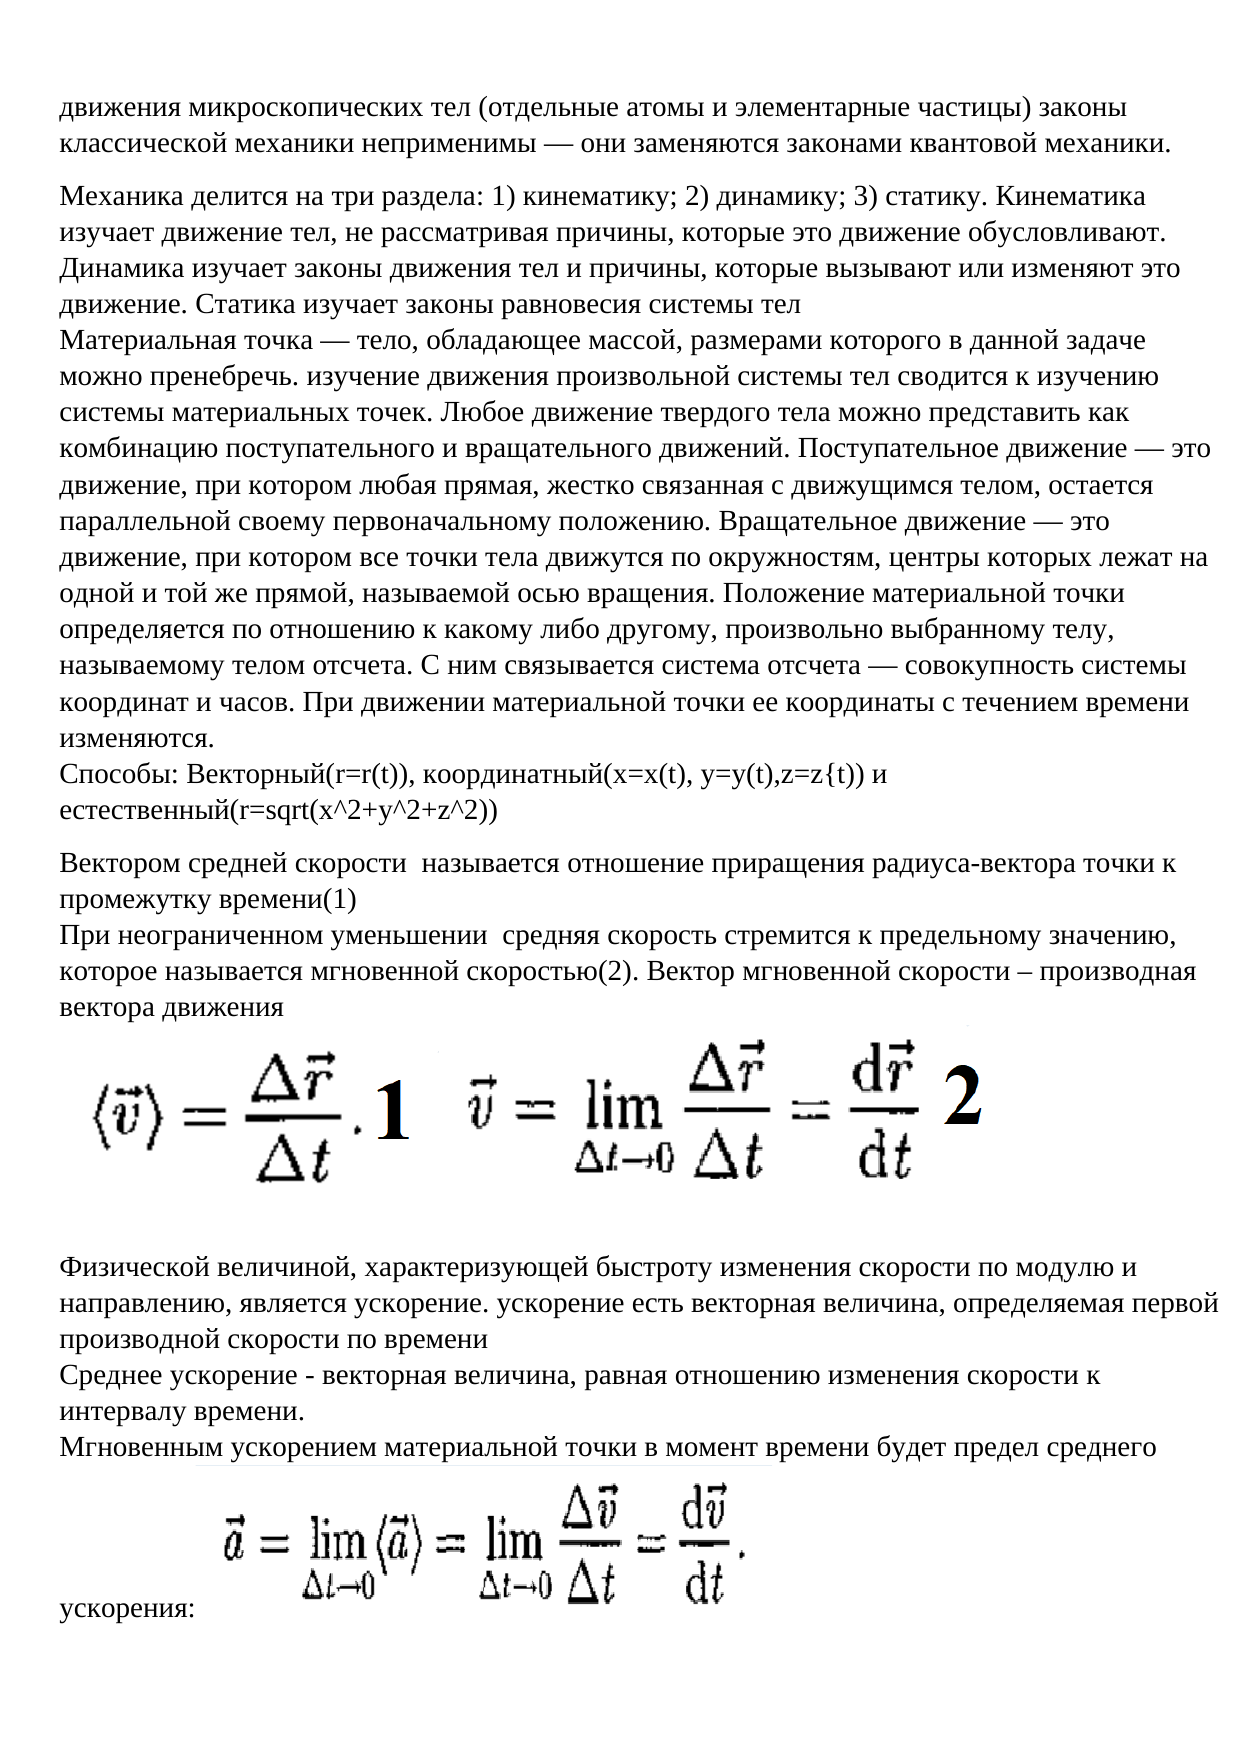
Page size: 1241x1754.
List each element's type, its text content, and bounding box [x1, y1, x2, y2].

picture [195, 1465, 773, 1618]
picture [59, 1025, 1033, 1230]
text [59, 89, 1226, 158]
list Физической величиной, характеризующей быстроту изменения скорости по модулю и направлению, является ускорение. ускорение есть векторная величина, определяемая первой производной скорости по времени Среднее ускорение - векторная величина, равная отношению изменения скорости к интервалу времени. [59, 1249, 1226, 1427]
list Механика делится на три раздела: 1) кинематику; 2) динамику; 3) статику. Кинематика изучает движение тел, не рассматривая причины, которые это движение обусловливают. Динамика изучает законы движения тел и причины, которые вызывают или изменяют это движение. Статика изучает законы равновесия системы тел [59, 178, 1226, 319]
list Материальная точка — тело, обладающее массой, размерами которого в данной задаче можно пренебречь. изучение движения произвольной системы тел сводится к изучению системы материальных точек. Любое движение твердого тела можно представить как комбинацию поступательного и вращательного движений. Поступательное движение — это движение, при котором любая прямая, жестко связанная с движущимся телом, остается параллельной своему первоначальному положению. Вращательное движение — это движение, при котором все точки тела движутся по окружностям, центры которых лежат на одной и той же прямой, называемой осью вращения. Положение материальной точки определяется по отношению к какому либо другому, произвольно выбранному телу, называемому телом отсчета. С ним связывается система отсчета — совокупность системы координат и часов. При движении материальной точки ее координаты с течением времени изменяются. Способы: Векторный(r=r(t)), координатный(x=x(t), y=y(t),z=z{t)) и естественный(r=sqrt(x^2+y^2+z^2)) [59, 322, 1226, 826]
